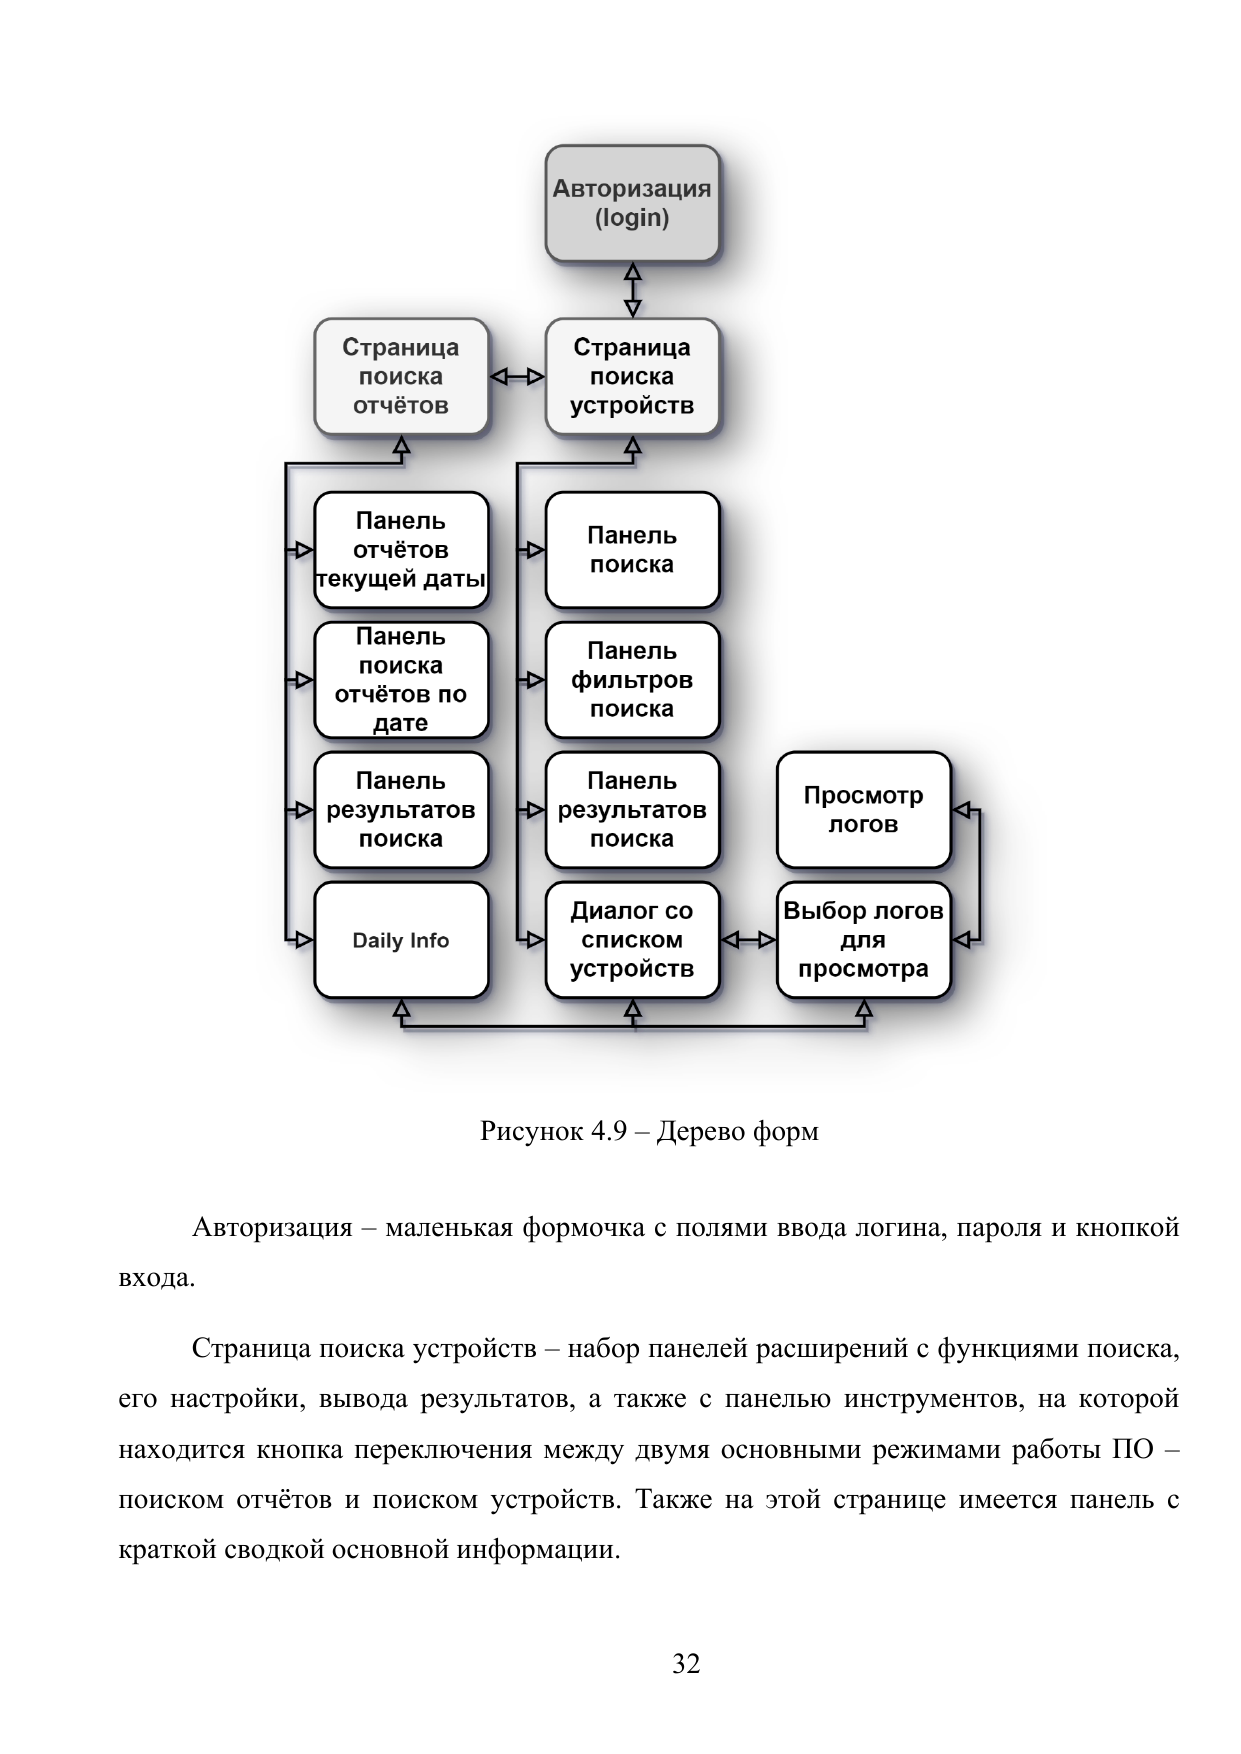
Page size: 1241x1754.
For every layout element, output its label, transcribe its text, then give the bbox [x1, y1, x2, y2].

text Авторизация – маленькая формочка с полями ввода логина, пароля и кнопкой входа. [118, 1209, 1181, 1293]
text Страница поиска устройств – набор панелей расширений с функциями поиска, его настройки, вывода результатов, а также с панелью инструментов, на которой находится кнопка переключения между двумя основными режимами работы ПО – поиском отчётов и поиском устройств. Также на этой странице имеется панель с краткой сводкой основной информации. [118, 1330, 1181, 1565]
picture [269, 143, 1015, 1063]
